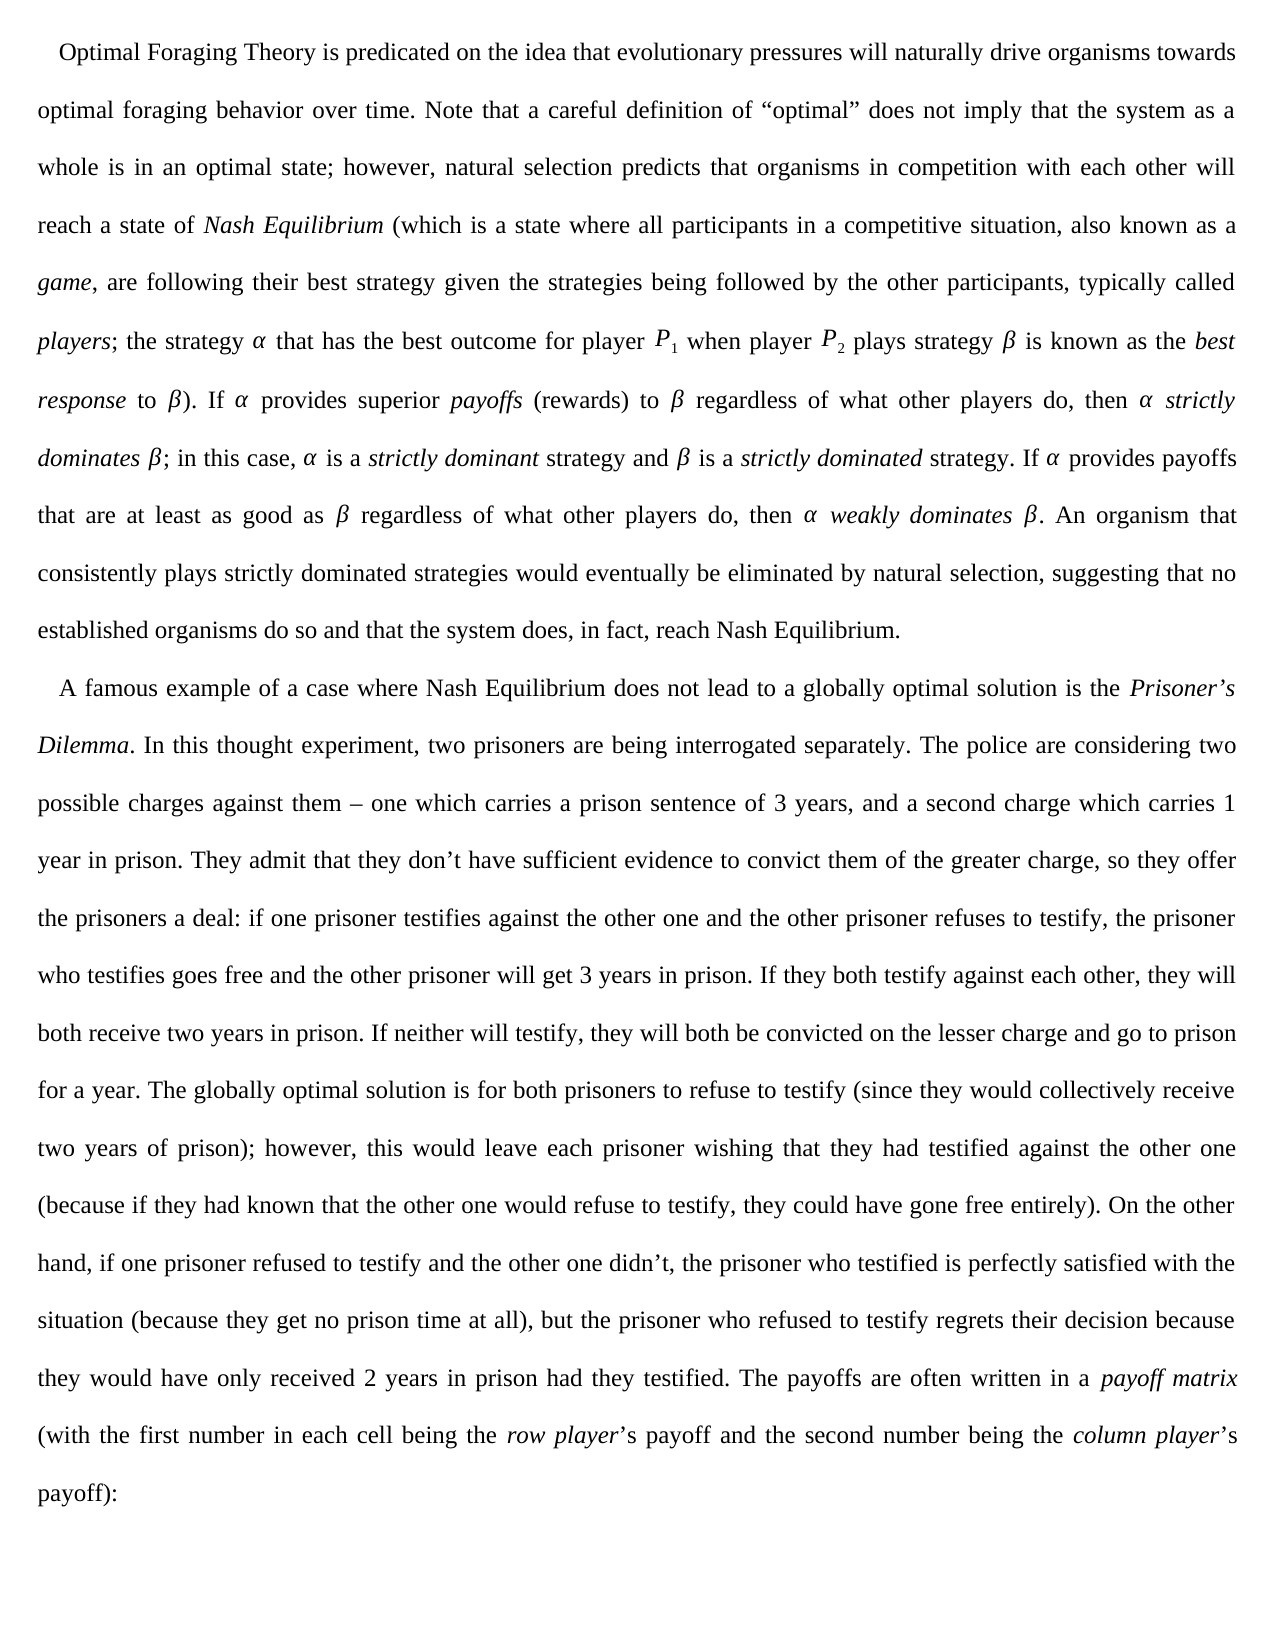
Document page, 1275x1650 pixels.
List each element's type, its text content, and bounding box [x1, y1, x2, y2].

text Optimal Foraging Theory is predicated on the idea that evolutionary pressures will naturally drive organisms towards optimal foraging behavior over time. Note that a careful definition of “optimal” does not imply that the system as a whole is in an optimal state; however, natural selection predicts that organisms in competition with each other will reach a state of Nash Equilibrium (which is a state where all participants in a competitive situation, also known as a game, are following their best strategy given the strategies being followed by the other participants, typically called players; the strategy that has the best outcome for player when player plays strategy is known as the best response to ). If provides superior payoffs (rewards) to regardless of what other players do, then strictly dominates ; in this case, is a strictly dominant strategy and is a strictly dominated strategy. If provides payoffs that are at least as good as regardless of what other players do, then weakly dominates . An organism that consistently plays strictly dominated strategies would eventually be eliminated by natural selection, suggesting that no established organisms do so and that the system does, in fact, reach Nash Equilibrium. [37, 37, 1237, 644]
text A famous example of a case where Nash Equilibrium does not lead to a globally optimal solution is the Prisoner’s Dilemma. In this thought experiment, two prisoners are being interrogated separately. The police are considering two possible charges against them – one which carries a prison sentence of 3 years, and a second charge which carries 1 year in prison. They admit that they don’t have sufficient evidence to convict them of the greater charge, so they offer the prisoners a deal: if one prisoner testifies against the other one and the other prisoner refuses to testify, the prisoner who testifies goes free and the other prisoner will get 3 years in prison. If they both testify against each other, they will both receive two years in prison. If neither will testify, they will both be convicted on the lesser charge and go to prison for a year. The globally optimal solution is for both prisoners to refuse to testify (since they would collectively receive two years of prison); however, this would leave each prisoner wishing that they had testified against the other one (because if they had known that the other one would refuse to testify, they could have gone free entirely). On the other hand, if one prisoner refused to testify and the other one didn’t, the prisoner who testified is perfectly satisfied with the situation (because they get no prison time at all), but the prisoner who refused to testify regrets their decision because they would have only received 2 years in prison had they testified. The payoffs are often written in a payoff matrix (with the first number in each cell being the row player’s payoff and the second number being the column player’s payoff): [37, 673, 1237, 1506]
